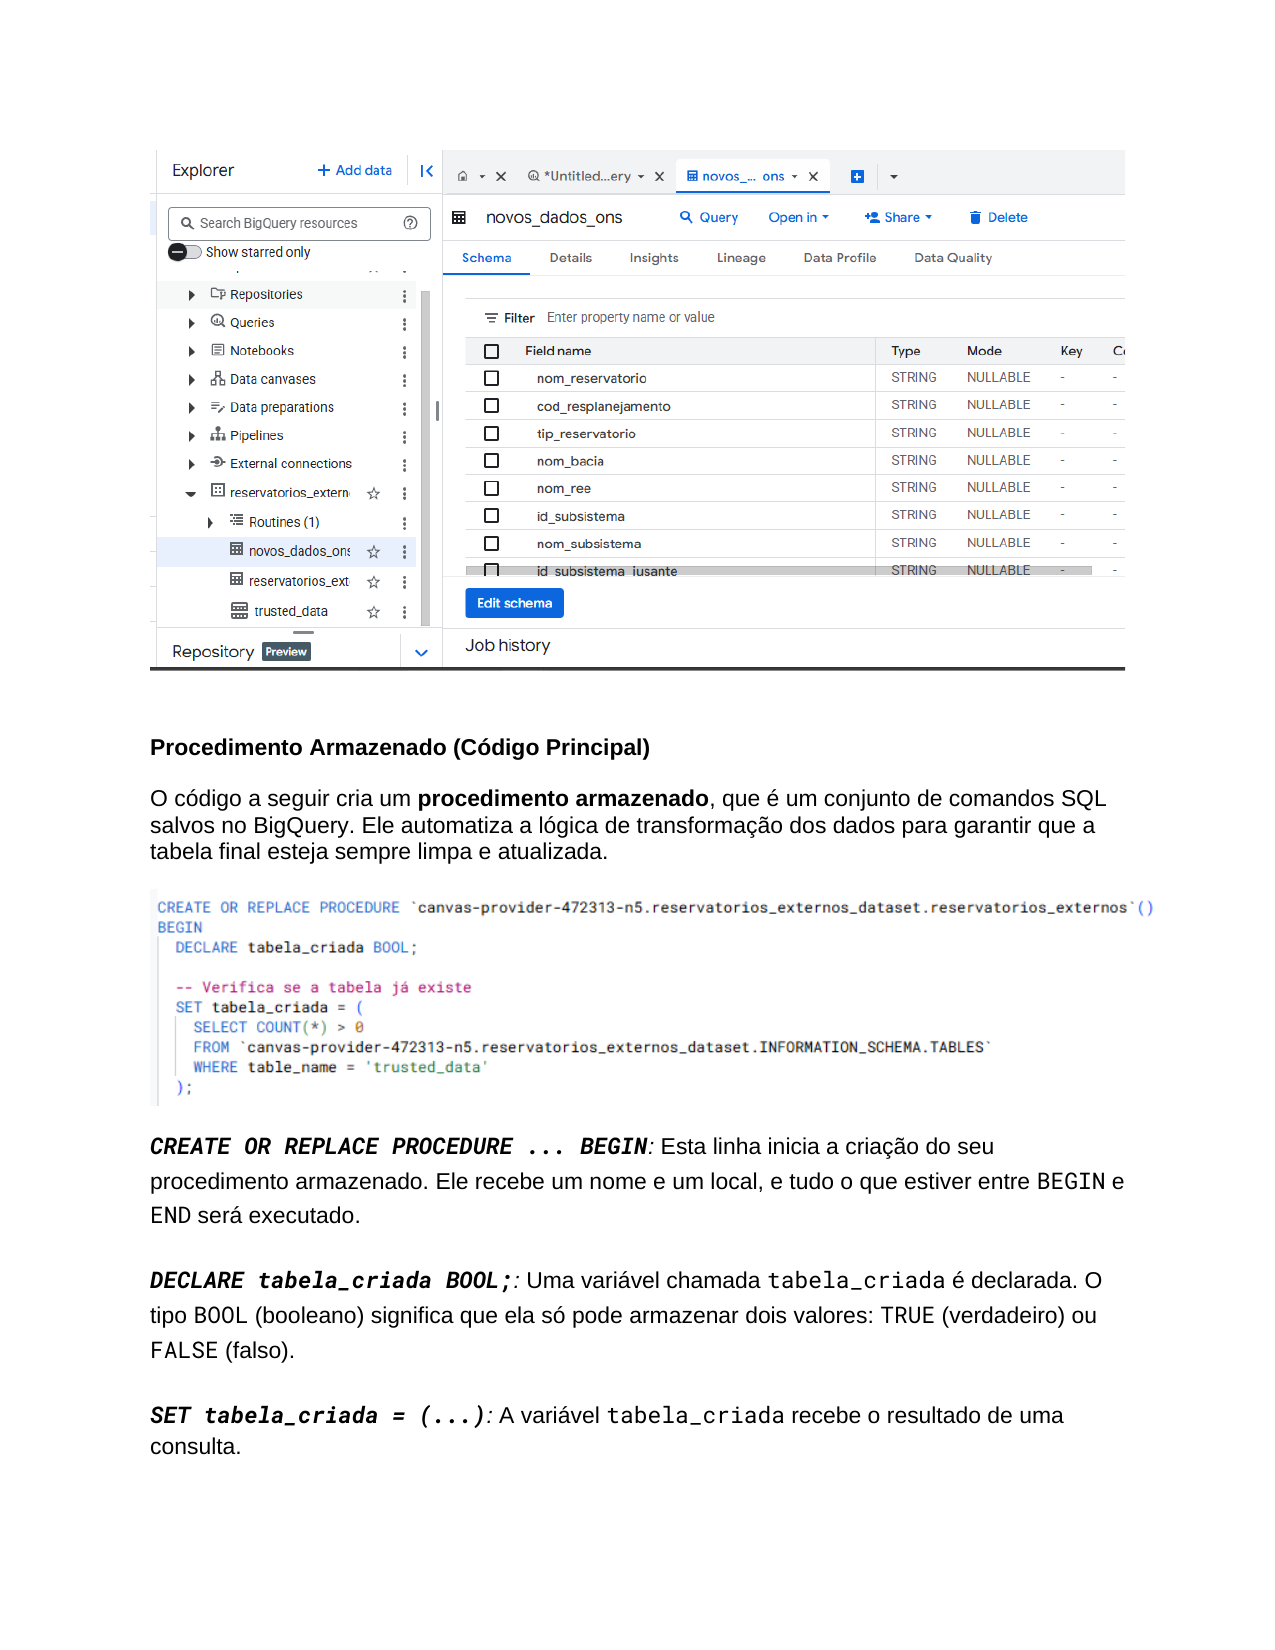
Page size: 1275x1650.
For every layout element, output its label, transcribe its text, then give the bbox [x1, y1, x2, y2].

text DECLARE tabela_criada BOOL;: Uma variável chamada tabela_criada é declarada. O tipo BOOL (booleano) significa que ela só pode armazenar dois valores: TRUE (verdadeiro) ou FALSE (falso). [150, 1265, 1125, 1364]
text O código a seguir cria um procedimento armazenado, que é um conjunto de comandos SQL salvos no BigQuery. Ele automatiza a lógica de transformação dos dados para garantir que a tabela final esteja sempre limpa e atualizada. [150, 785, 1125, 864]
text CREATE OR REPLACE PROCEDURE ... BEGIN: Esta linha inicia a criação do seu procedimento armazenado. Ele recebe um nome e um local, e tudo o que estiver entre BEGIN e END será executado. [150, 1130, 1125, 1230]
picture [150, 889, 1164, 1106]
subtitle Procedimento Armazenado (Código Principal) [150, 734, 1125, 760]
text SET tabela_criada = (...): A variável tabela_criada recebe o resultado de uma consulta. [150, 1399, 1125, 1459]
picture [150, 150, 1125, 671]
